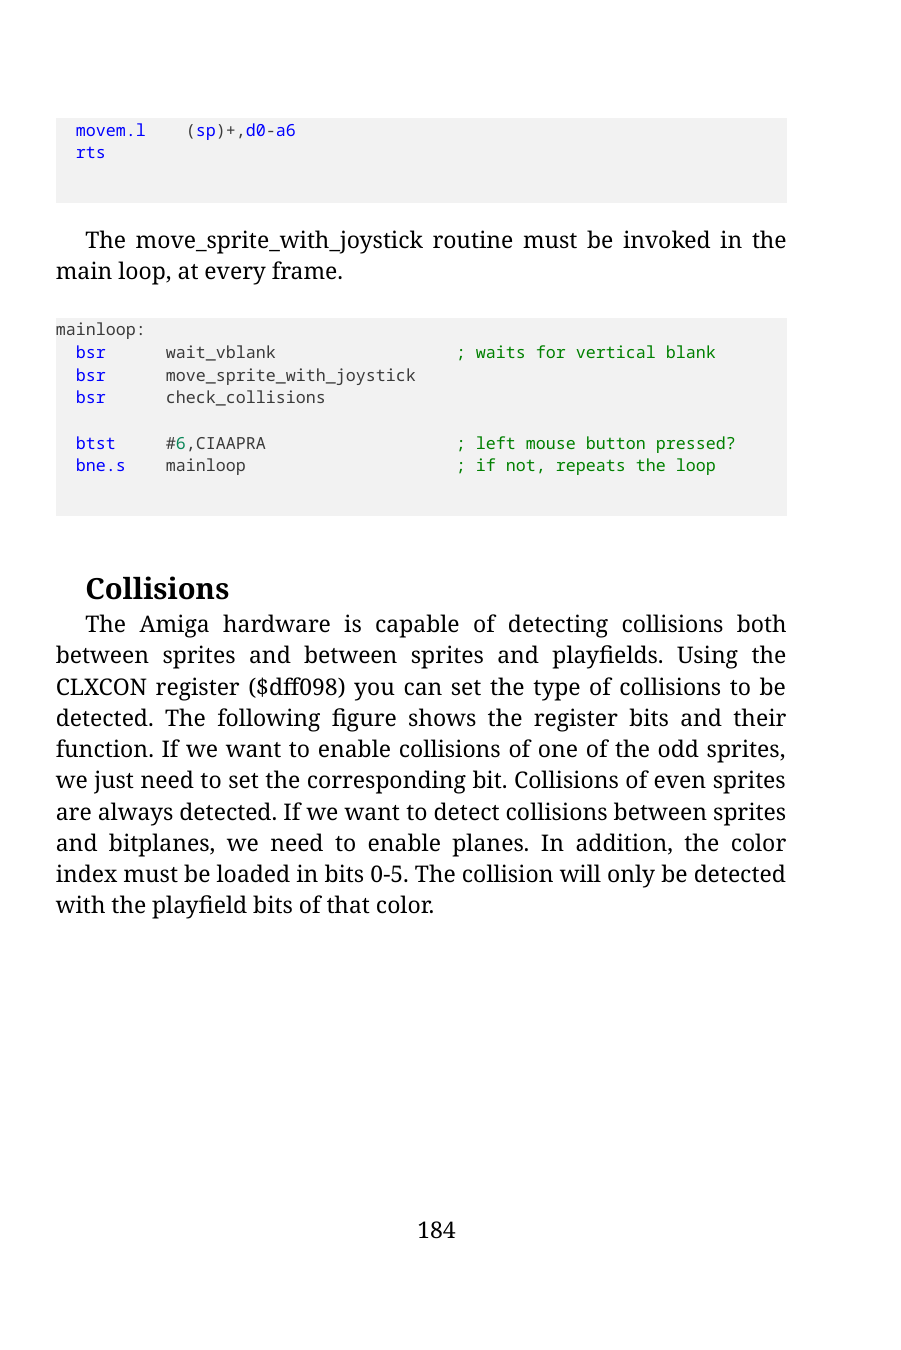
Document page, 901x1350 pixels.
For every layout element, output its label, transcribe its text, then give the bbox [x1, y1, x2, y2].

text bsr check_collisions [56, 386, 787, 409]
text mainloop: [56, 318, 787, 341]
text movem.l (sp)+,d0-a6 [56, 118, 787, 141]
text The move_sprite_with_joystick routine must be invoked in the main loop, at every frame. [56, 224, 787, 287]
text btst #6,CIAAPRA ; left mouse button pressed? [56, 431, 787, 454]
text The Amiga hardware is capable of detecting collisions both between sprites and between sprites and playfields. Using the CLXCON register ($dff098) you can set the type of collisions to be detected. The following figure shows the register bits and their function. If we want to enable collisions of one of the odd sprites, we just need to set the corresponding bit. Collisions of even sprites are always detected. If we want to detect collisions between sprites and bitplanes, we need to enable planes. In addition, the color index must be loaded in bits 0-5. The collision will only be detected with the playfield bits of that color. [56, 608, 787, 921]
text bsr wait_vblank ; waits for vertical blank [56, 341, 787, 363]
text rts [56, 141, 787, 163]
text bne.s mainloop ; if not, repeats the loop [56, 454, 787, 477]
subtitle Collisions [56, 568, 787, 608]
text bsr move_sprite_with_joystick [56, 363, 787, 386]
